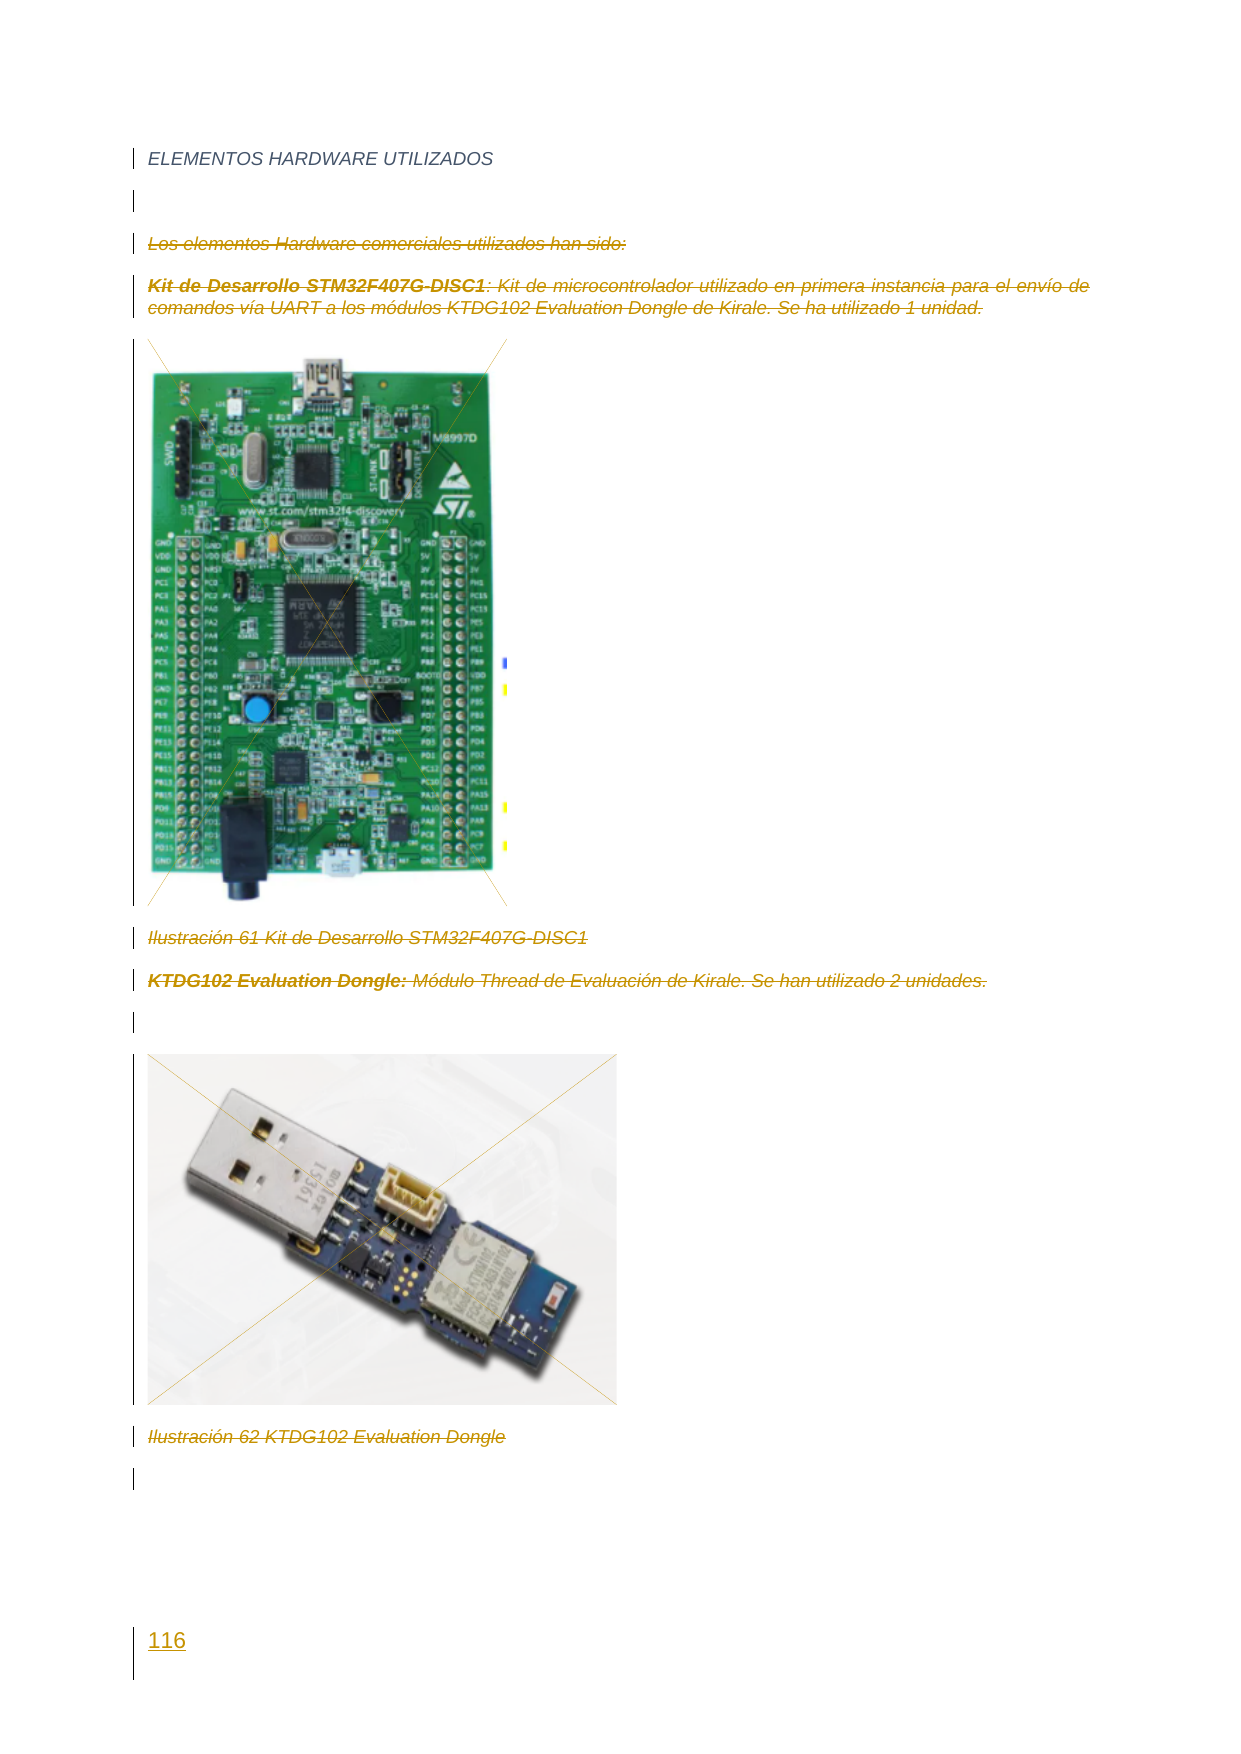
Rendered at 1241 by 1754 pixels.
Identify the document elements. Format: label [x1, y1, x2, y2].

picture [147, 340, 326, 905]
picture [384, 1055, 617, 1404]
picture [149, 1054, 615, 1228]
picture [328, 341, 507, 904]
picture [148, 338, 506, 621]
picture [148, 624, 506, 907]
picture [149, 1231, 615, 1405]
picture [147, 1055, 381, 1404]
